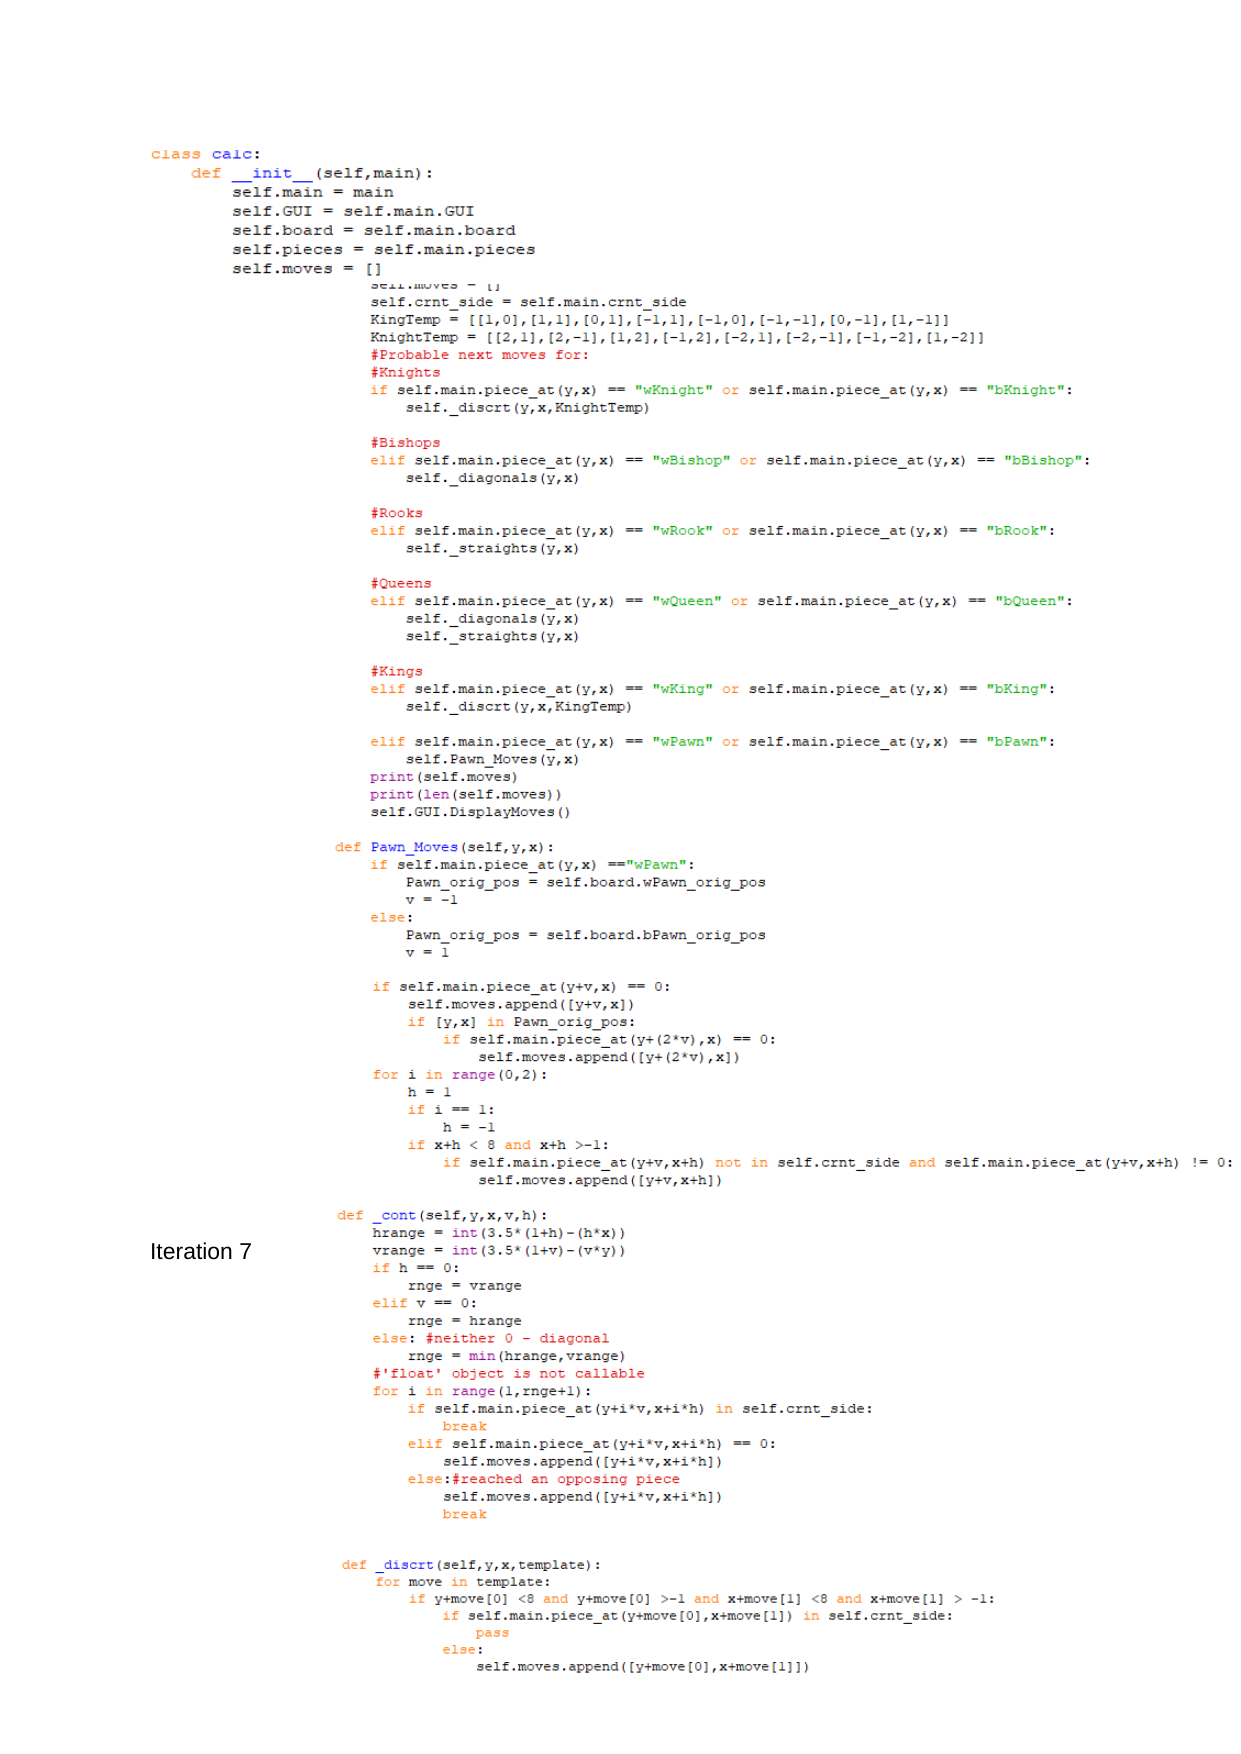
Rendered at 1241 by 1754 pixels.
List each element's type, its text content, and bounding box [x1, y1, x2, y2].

picture [299, 1553, 1241, 1679]
text Iteration 7 [150, 1238, 299, 1264]
picture [142, 150, 1241, 1537]
